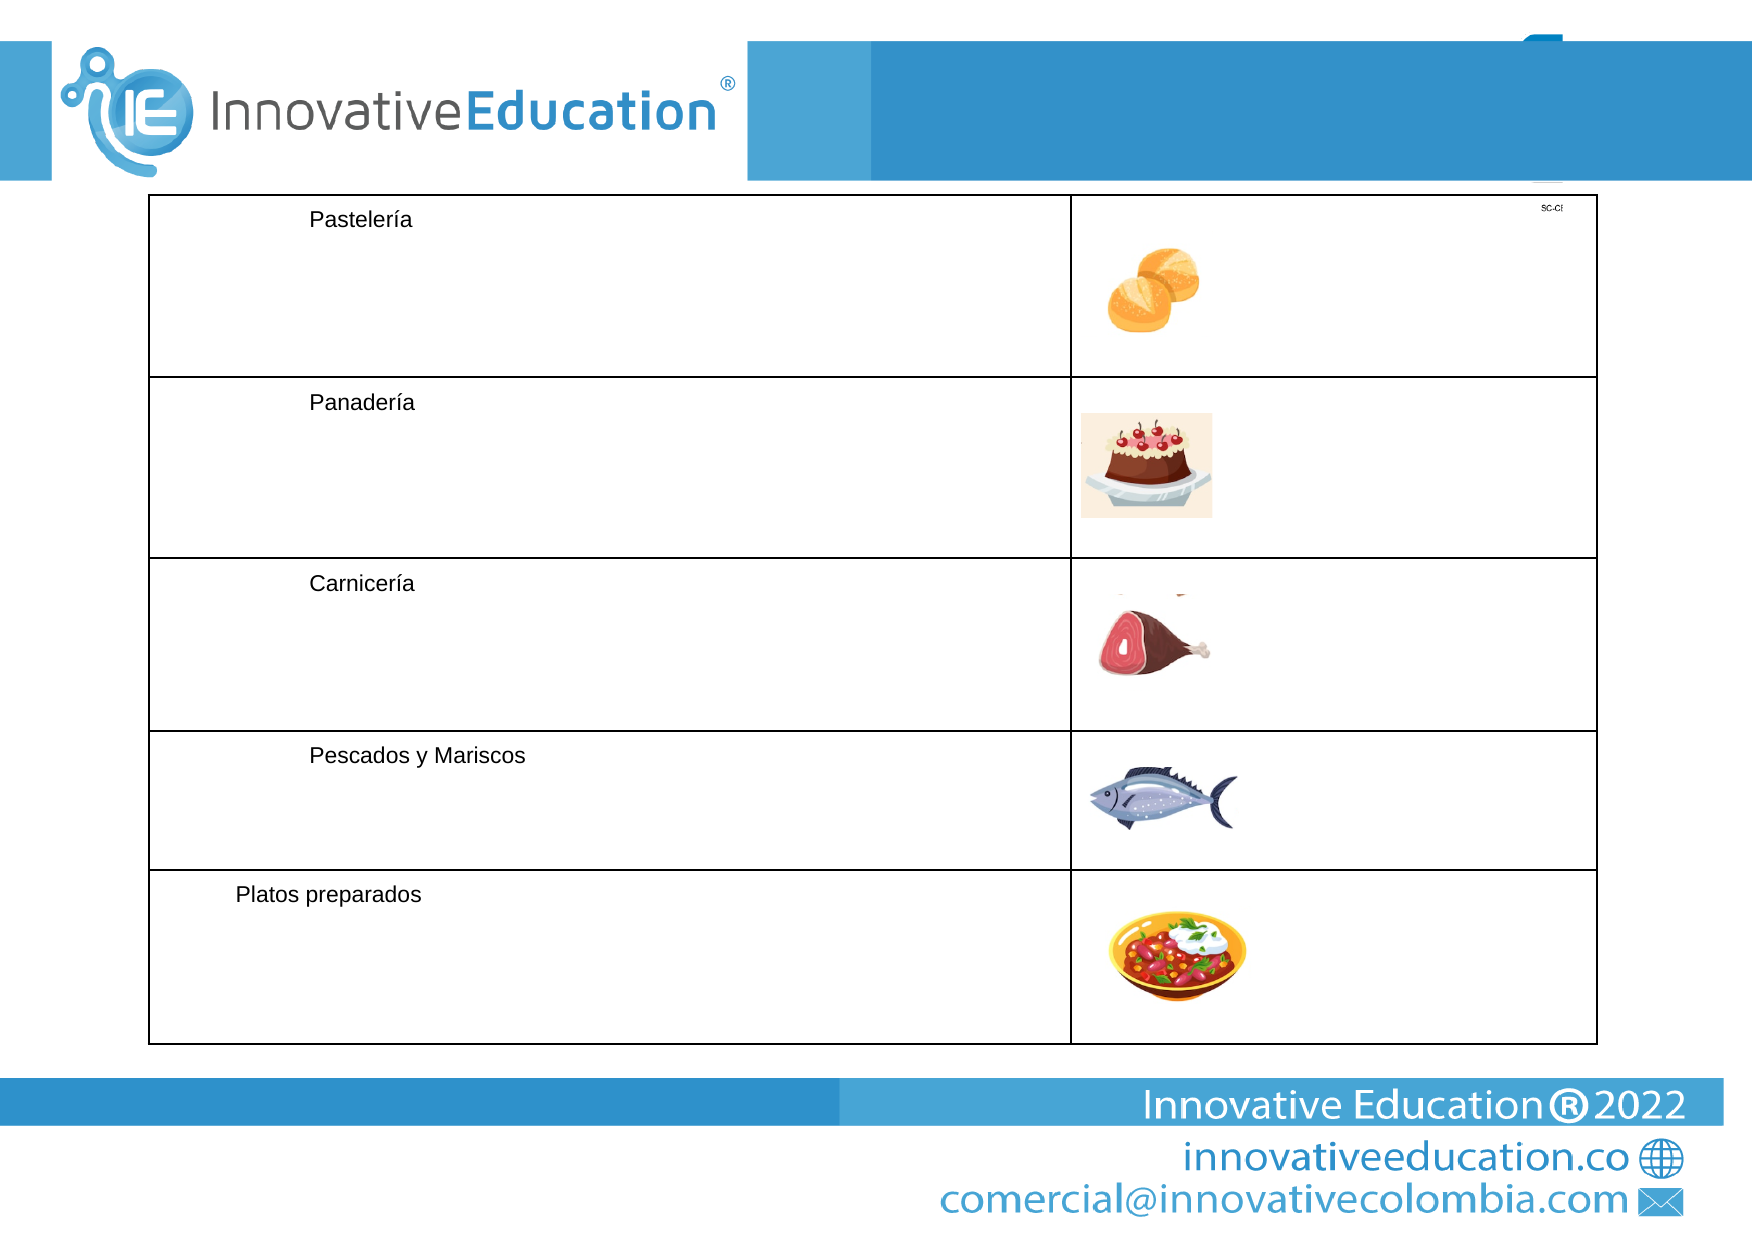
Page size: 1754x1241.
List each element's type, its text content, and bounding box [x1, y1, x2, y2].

table_cell [1072, 196, 1596, 376]
table_cell Platos preparados [150, 871, 1070, 1043]
table_cell [1072, 732, 1596, 869]
table_cell Pescados y Mariscos [150, 732, 1070, 869]
picture [0, 28, 1752, 194]
table_cell Carnicería [150, 559, 1070, 729]
picture [1087, 594, 1224, 691]
table_cell [1072, 378, 1596, 557]
table_cell [1072, 559, 1596, 729]
picture [1081, 413, 1213, 518]
table_cell Pastelería [150, 196, 1070, 376]
picture [1087, 906, 1252, 1004]
picture [0, 1076, 1724, 1223]
picture [1087, 767, 1239, 830]
picture [1081, 231, 1213, 337]
table_cell Panadería [150, 378, 1070, 557]
table_cell [1072, 871, 1596, 1043]
